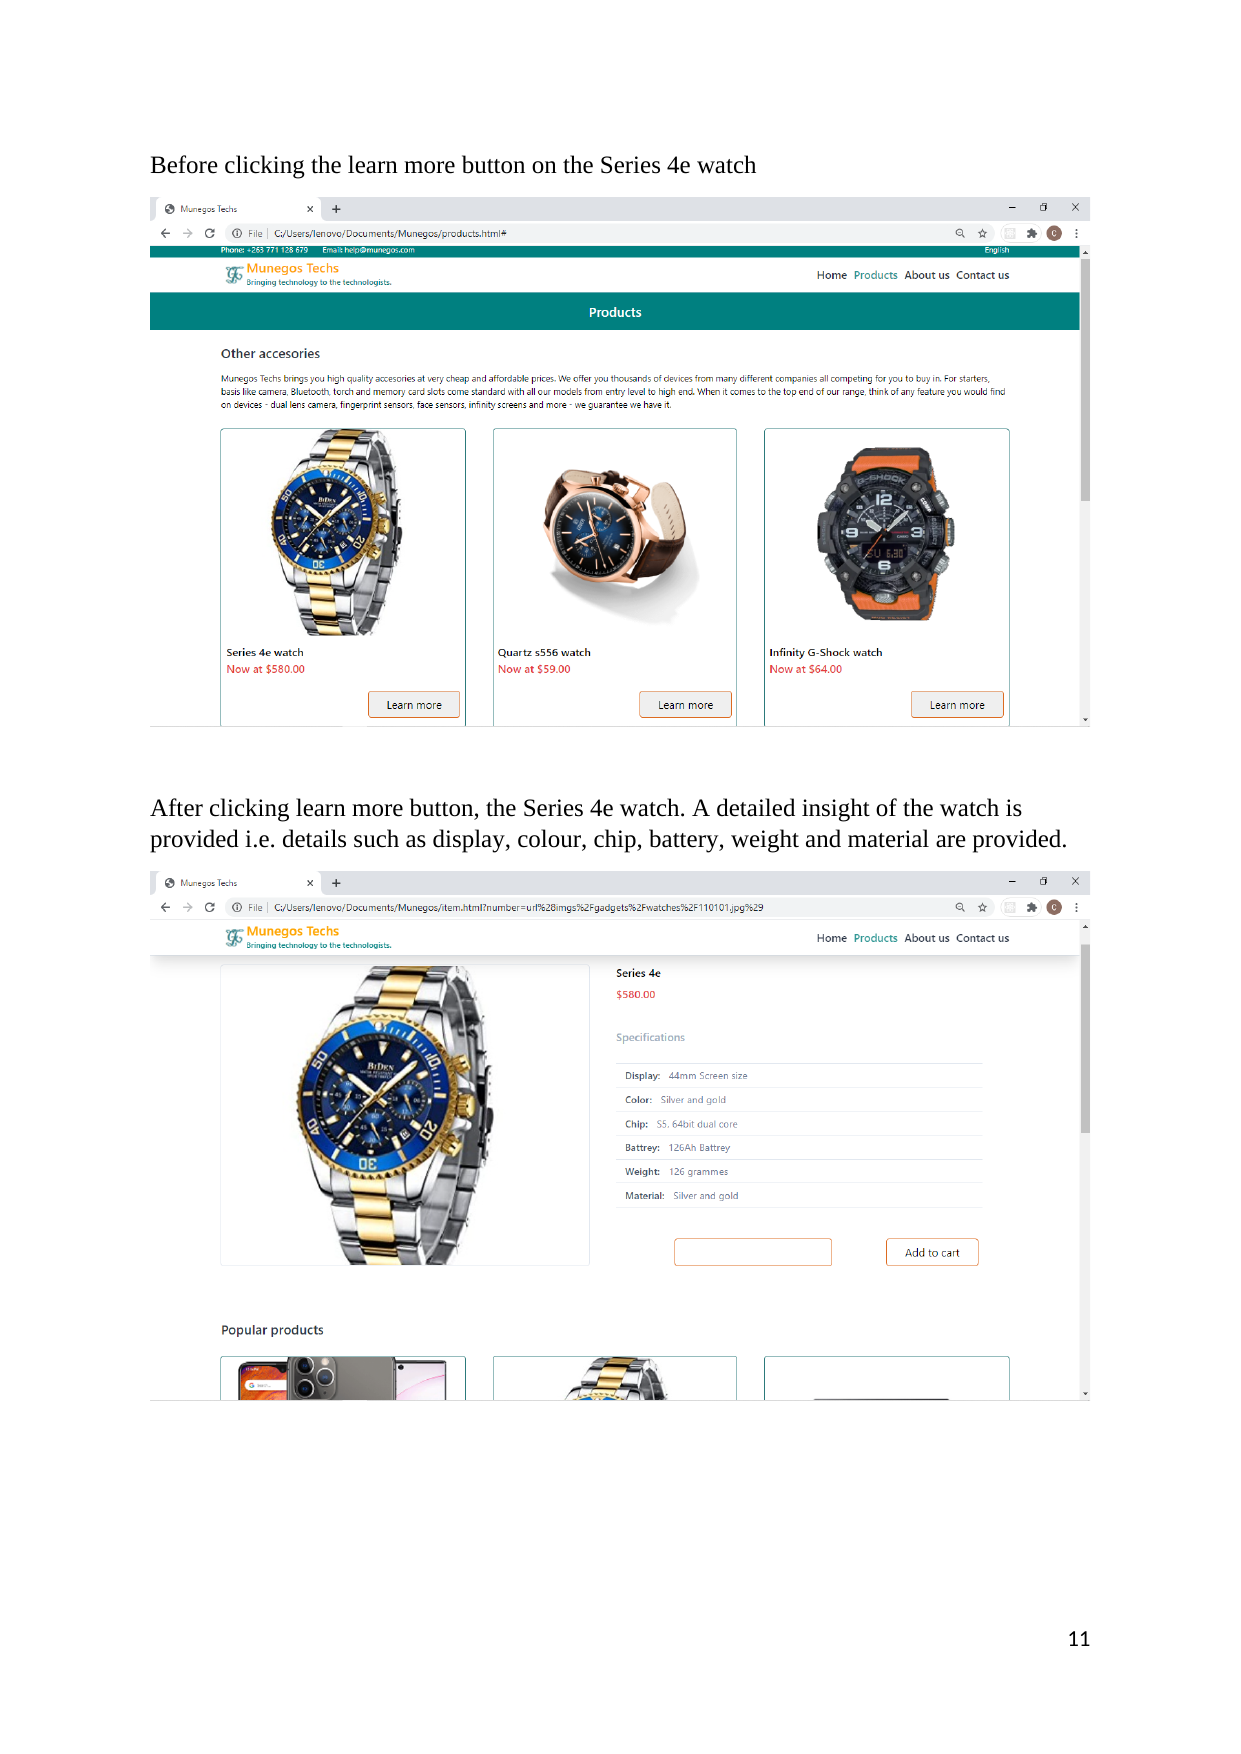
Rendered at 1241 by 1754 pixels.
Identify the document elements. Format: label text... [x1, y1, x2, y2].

text Before clicking the learn more button on the Series 4e watch [150, 150, 1090, 179]
picture [150, 197, 1091, 727]
text After clicking learn more button, the Series 4e watch. A detailed insight of the watch is provided i.e. details such as display, colour, chip, battery, weight and material are provided. [150, 793, 1090, 853]
picture [150, 871, 1091, 1401]
